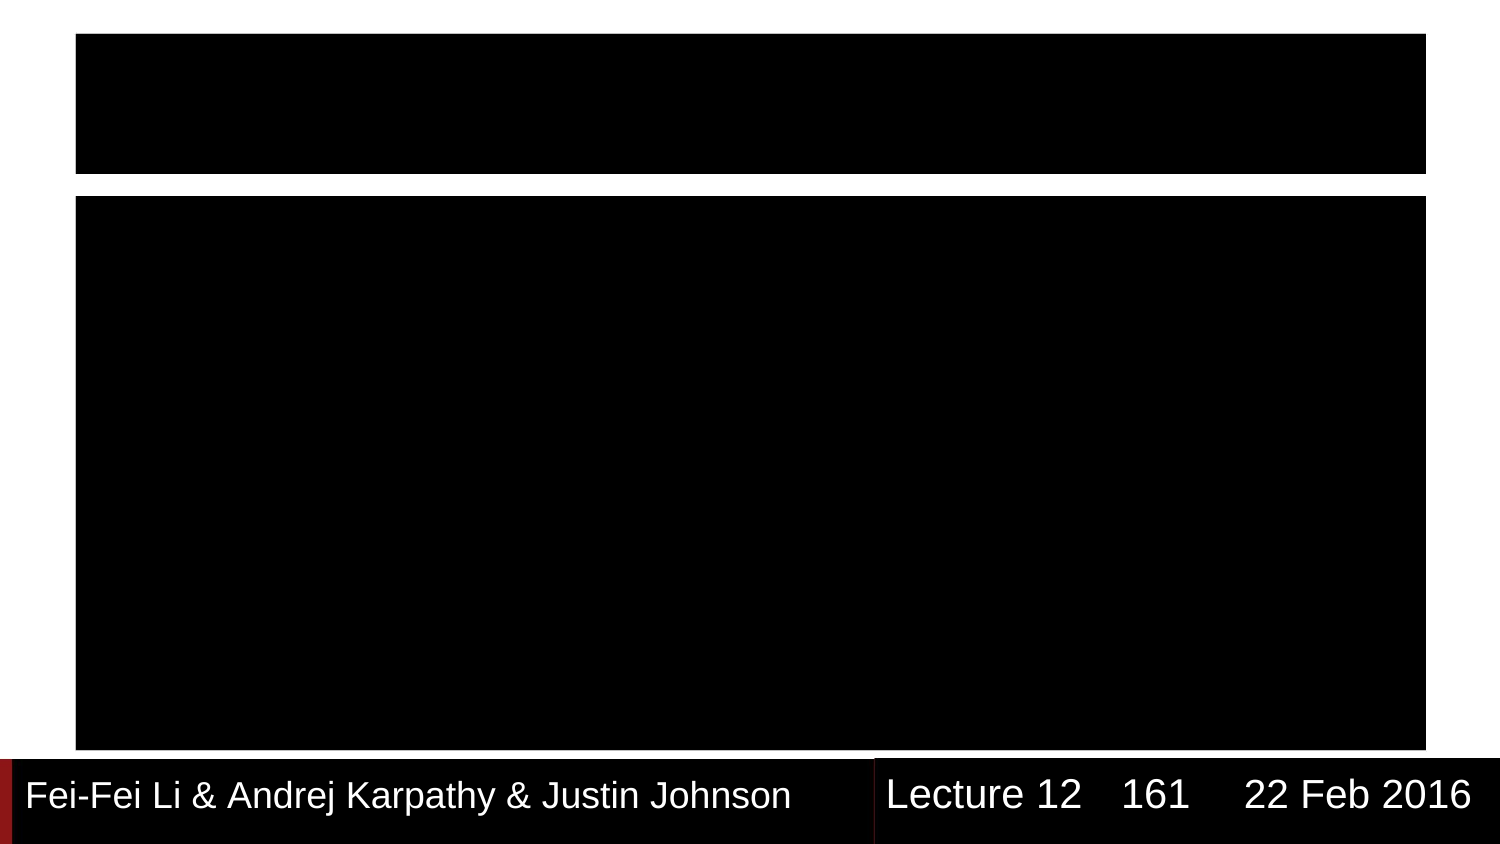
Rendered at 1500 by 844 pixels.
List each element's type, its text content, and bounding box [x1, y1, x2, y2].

picture [0, 31, 1500, 844]
text Fei-Fei Li & Andrej Karpathy & Justin Johnson Lecture 12 161 22 Feb 2016 [25, 770, 1083, 818]
text Fei-Fei Li & Andrej Karpathy & Justin Johnson Lecture 12 161 22 Feb 2016 [1190, 770, 1479, 818]
